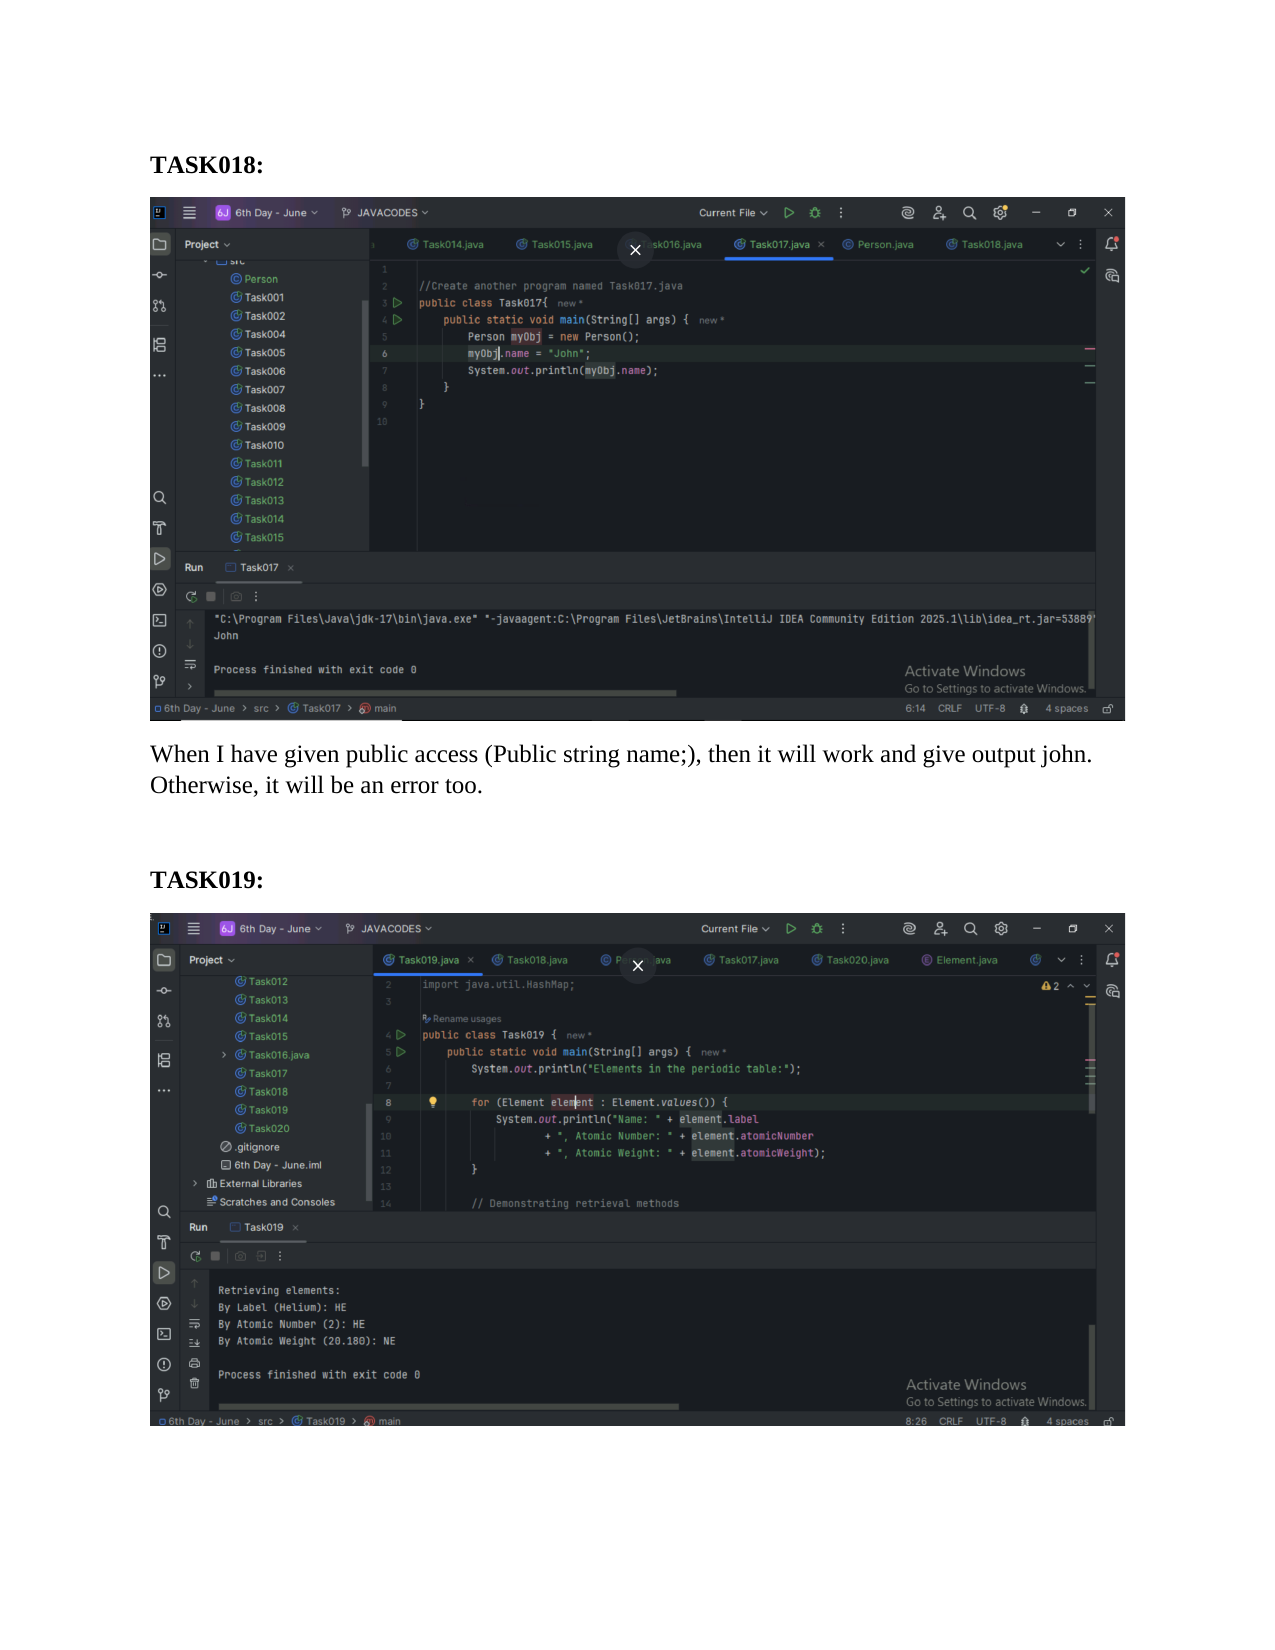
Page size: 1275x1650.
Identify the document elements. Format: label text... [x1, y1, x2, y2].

text TASK018: [150, 150, 1125, 179]
text When I have given public access (Public string name;), then it will work and give output john. Otherwise, it will be an error too. [150, 739, 1125, 799]
picture [150, 913, 1125, 1426]
picture [150, 197, 1125, 721]
text TASK019: [150, 866, 1125, 894]
